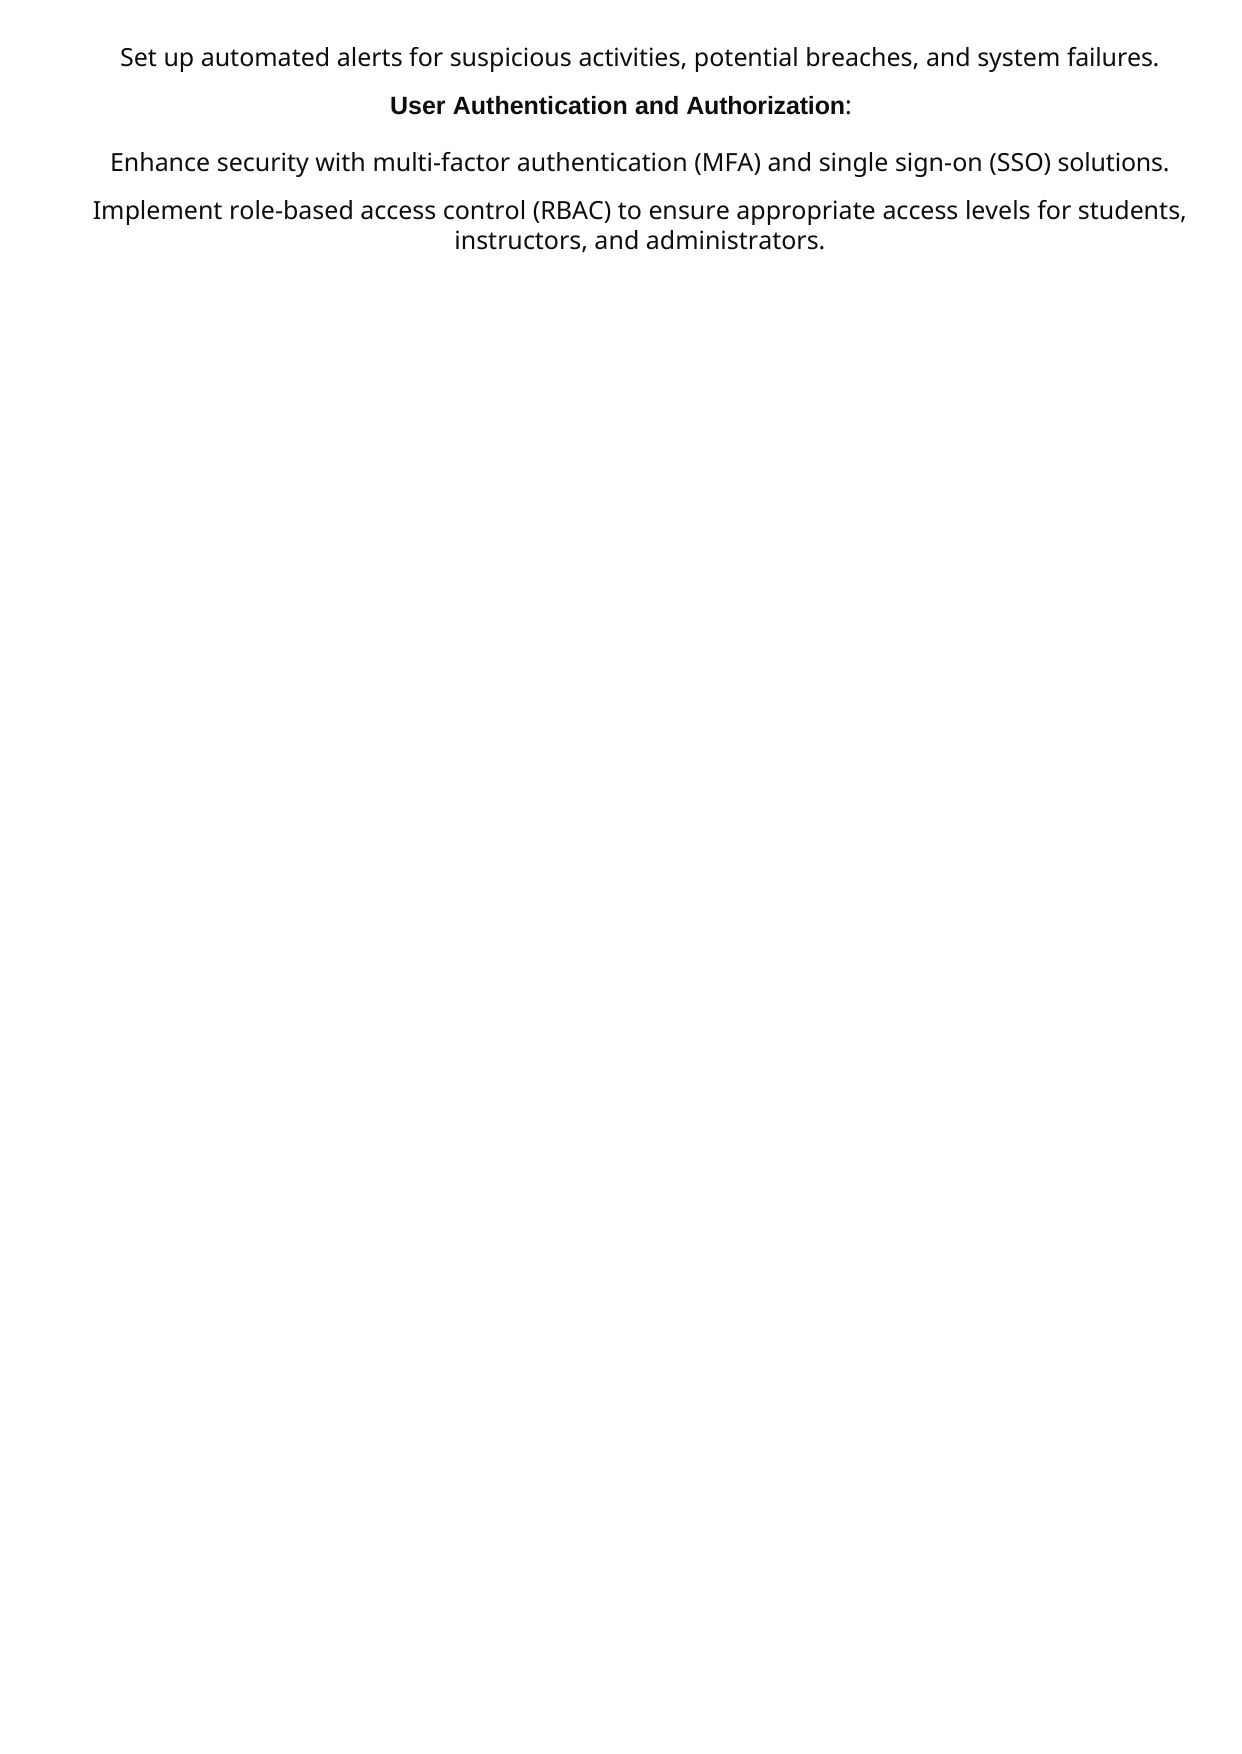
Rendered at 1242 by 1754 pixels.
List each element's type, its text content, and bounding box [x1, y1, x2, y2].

text User Authentication and Authorization: [0, 88, 1242, 122]
text Set up automated alerts for suspicious activities, potential breaches, and system failures. [37, 39, 1242, 74]
text Implement role-based access control (RBAC) to ensure appropriate access levels for students, instructors, and administrators. [38, 195, 1242, 257]
text Enhance security with multi-factor authentication (MFA) and single sign-on (SSO) solutions. [37, 144, 1242, 178]
